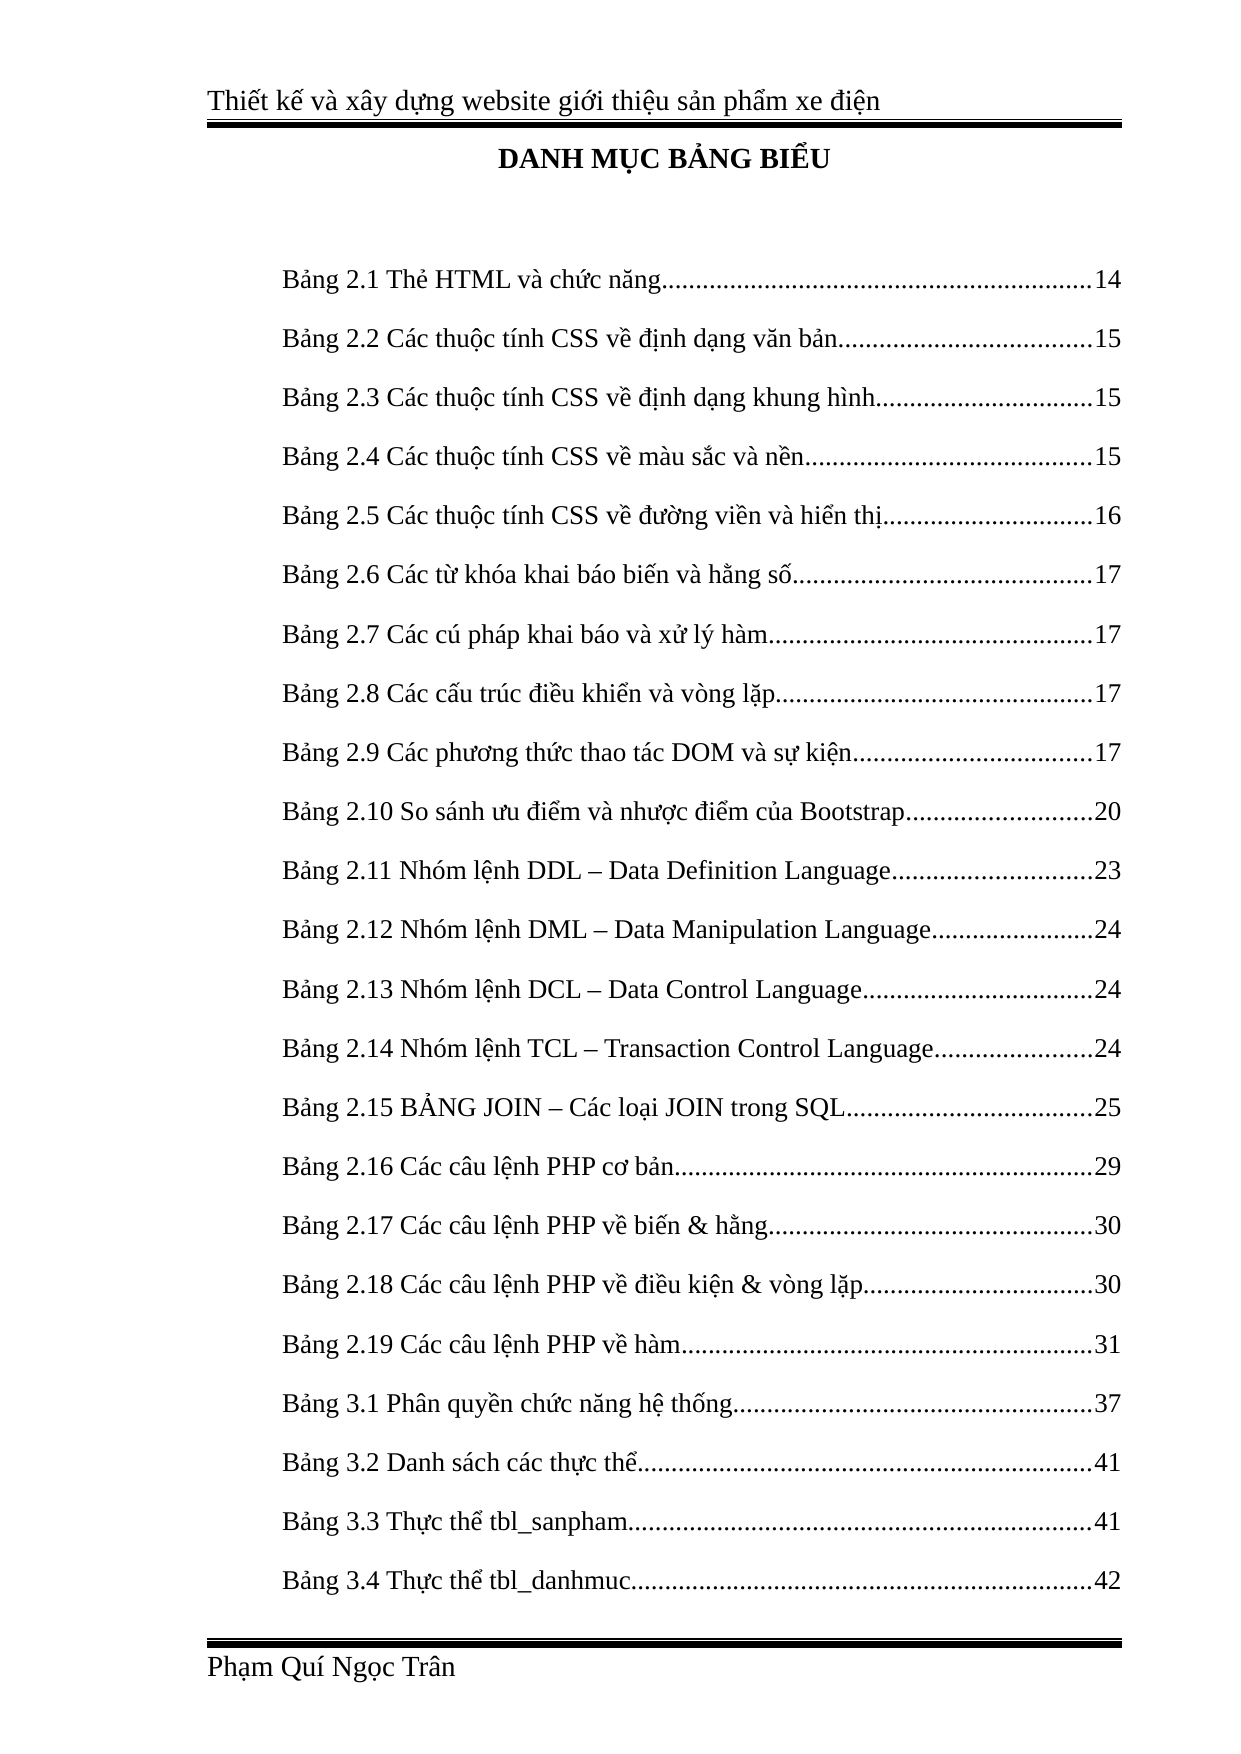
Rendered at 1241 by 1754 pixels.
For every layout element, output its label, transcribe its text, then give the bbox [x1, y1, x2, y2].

text Bảng 2.1 Thẻ HTML và chức năng 14 [207, 263, 1122, 294]
text Bảng 3.2 Danh sách các thực thể 41 [207, 1446, 1122, 1477]
text Bảng 2.9 Các phương thức thao tác DOM và sự kiện 17 [207, 736, 1122, 767]
text Bảng 2.2 Các thuộc tính CSS về định dạng văn bản 15 [207, 322, 1122, 353]
text Bảng 2.11 Nhóm lệnh DDL – Data Definition Language 23 [207, 854, 1122, 886]
text Bảng 2.6 Các từ khóa khai báo biến và hằng số 17 [207, 559, 1122, 590]
text Bảng 2.3 Các thuộc tính CSS về định dạng khung hình 15 [207, 381, 1122, 412]
text Bảng 2.17 Các câu lệnh PHP về biến & hằng 30 [207, 1209, 1122, 1241]
text Bảng 2.18 Các câu lệnh PHP về điều kiện & vòng lặp 30 [207, 1269, 1122, 1300]
text Bảng 2.15 BẢNG JOIN – Các loại JOIN trong SQL 25 [207, 1091, 1122, 1122]
text Bảng 3.4 Thực thể tbl_danhmuc 42 [207, 1564, 1122, 1596]
text Bảng 3.3 Thực thể tbl_sanpham 41 [207, 1505, 1122, 1536]
text Bảng 2.19 Các câu lệnh PHP về hàm 31 [207, 1328, 1122, 1359]
text Bảng 2.13 Nhóm lệnh DCL – Data Control Language 24 [207, 973, 1122, 1004]
text Bảng 2.4 Các thuộc tính CSS về màu sắc và nền 15 [207, 440, 1122, 471]
text Bảng 2.8 Các cấu trúc điều khiển và vòng lặp 17 [207, 677, 1122, 708]
text Bảng 2.7 Các cú pháp khai báo và xử lý hàm 17 [207, 618, 1122, 649]
text Bảng 2.12 Nhóm lệnh DML – Data Manipulation Language 24 [207, 914, 1122, 945]
text Bảng 2.14 Nhóm lệnh TCL – Transaction Control Language 24 [207, 1032, 1122, 1063]
text Bảng 3.1 Phân quyền chức năng hệ thống 37 [207, 1387, 1122, 1418]
subtitle Danh mục bảng biểu [207, 141, 1122, 174]
text Bảng 2.10 So sánh ưu điểm và nhược điểm của Bootstrap 20 [207, 795, 1122, 826]
text Bảng 2.5 Các thuộc tính CSS về đường viền và hiển thị 16 [207, 499, 1122, 531]
text Bảng 2.16 Các câu lệnh PHP cơ bản 29 [207, 1150, 1122, 1181]
